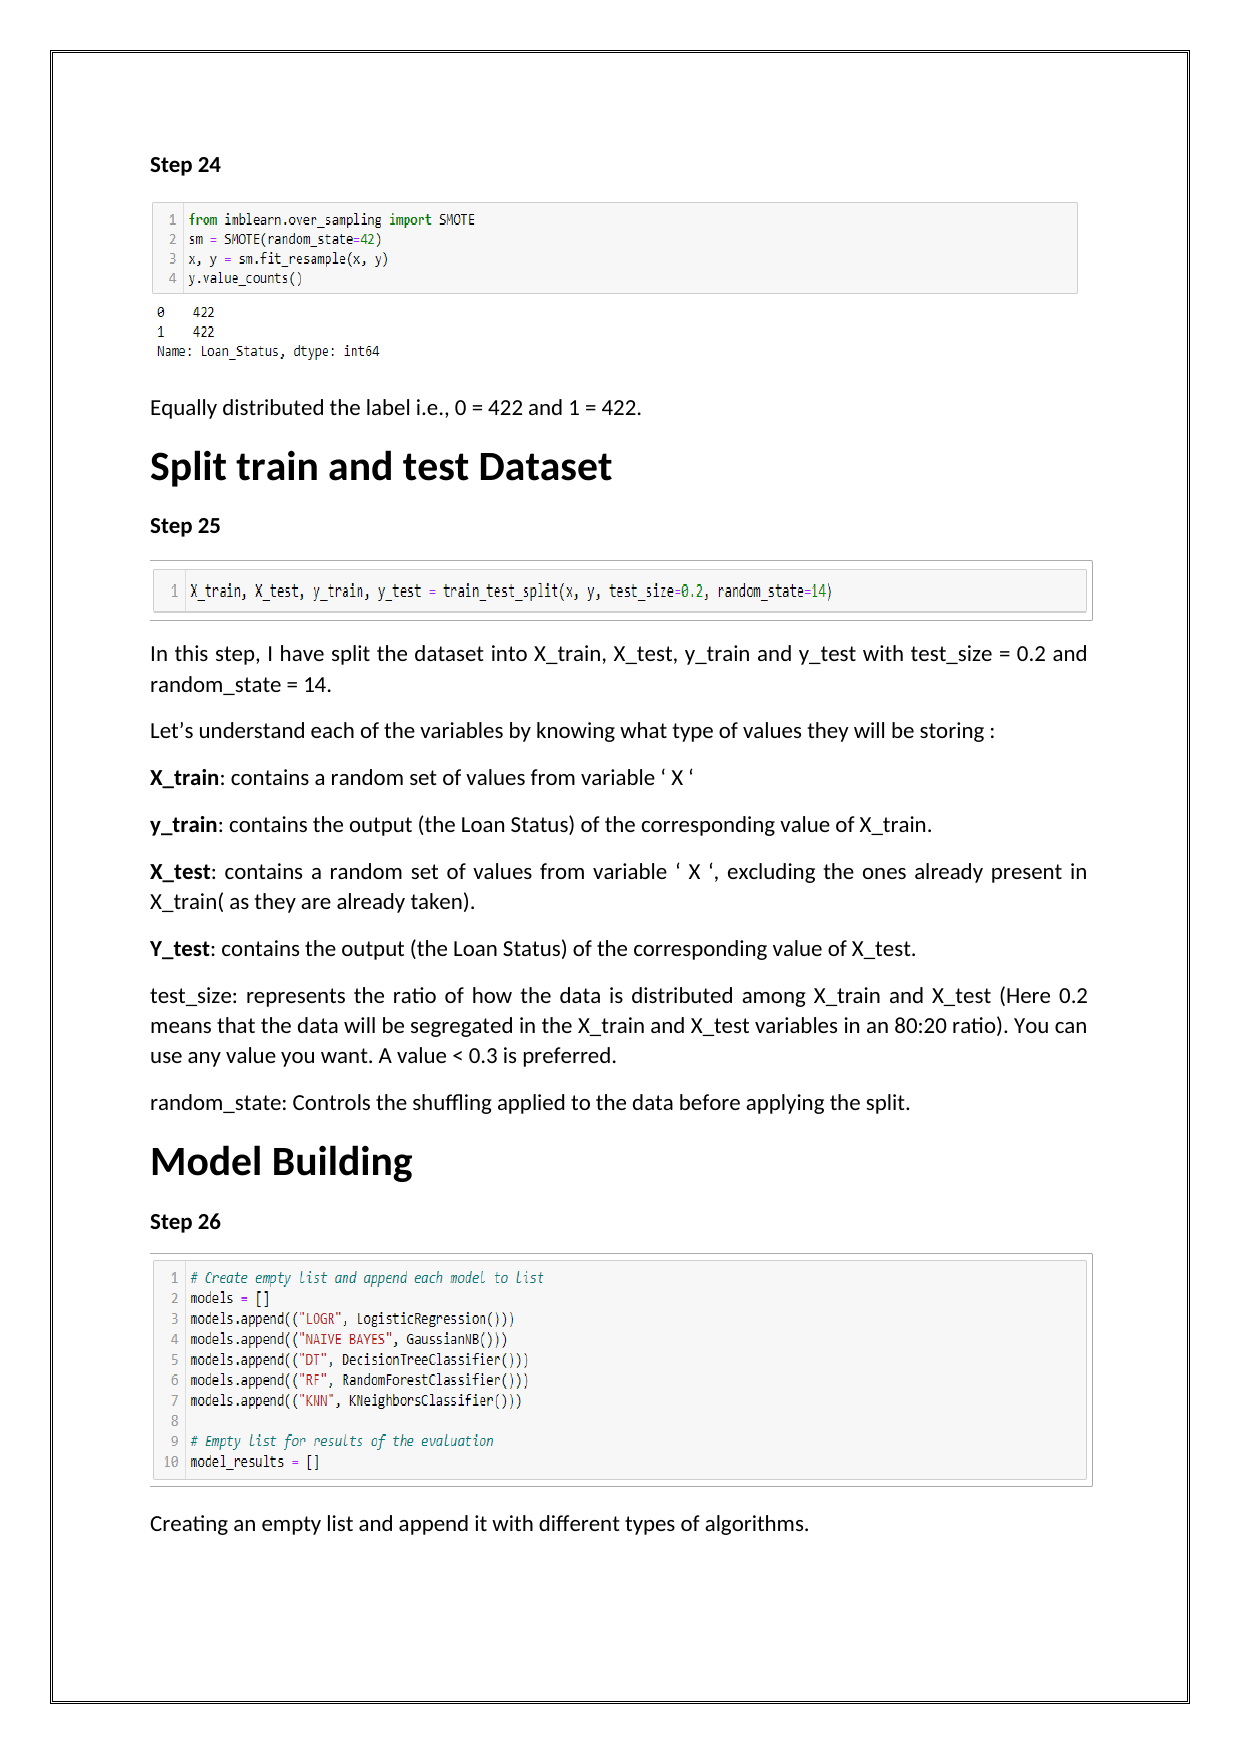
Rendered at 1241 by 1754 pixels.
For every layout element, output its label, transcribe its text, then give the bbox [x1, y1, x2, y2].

text Equally distributed the label i.e., 0 = 422 and 1 = 422. [150, 393, 1090, 421]
text In this step, I have split the dataset into X_train, X_test, y_train and y_test with test_size = 0.2 and random_state = 14. [150, 639, 1090, 698]
text Split train and test Dataset [150, 439, 1090, 490]
picture [150, 1253, 1095, 1491]
text y_train: contains the output (the Loan Status) of the corresponding value of X_train. [150, 810, 1090, 838]
text Model Building [150, 1135, 1090, 1186]
picture [150, 557, 1095, 621]
text Step 24 [150, 150, 1090, 178]
text random_state: Controls the shuffling applied to the data before applying the split. [150, 1088, 1090, 1116]
text Let’s understand each of the variables by knowing what type of values they will be storing : [150, 717, 1090, 744]
text X_train: contains a random set of values from variable ‘ X ‘ [150, 763, 1090, 791]
text Step 26 [150, 1207, 1090, 1235]
text Step 25 [150, 511, 1090, 539]
text X_test: contains a random set of values from variable ‘ X ‘, excluding the ones already present in X_train( as they are already taken). [150, 857, 1090, 915]
text test_size: represents the ratio of how the data is distributed among X_train and X_test (Here 0.2 means that the data will be segregated in the X_train and X_test variables in an 80:20 ratio). You can use any value you want. A value < 0.3 is preferred. [150, 981, 1090, 1069]
picture [150, 196, 1085, 374]
text Y_test: contains the output (the Loan Status) of the corresponding value of X_test. [150, 934, 1090, 962]
text Creating an empty list and append it with different types of algorithms. [150, 1509, 1090, 1537]
